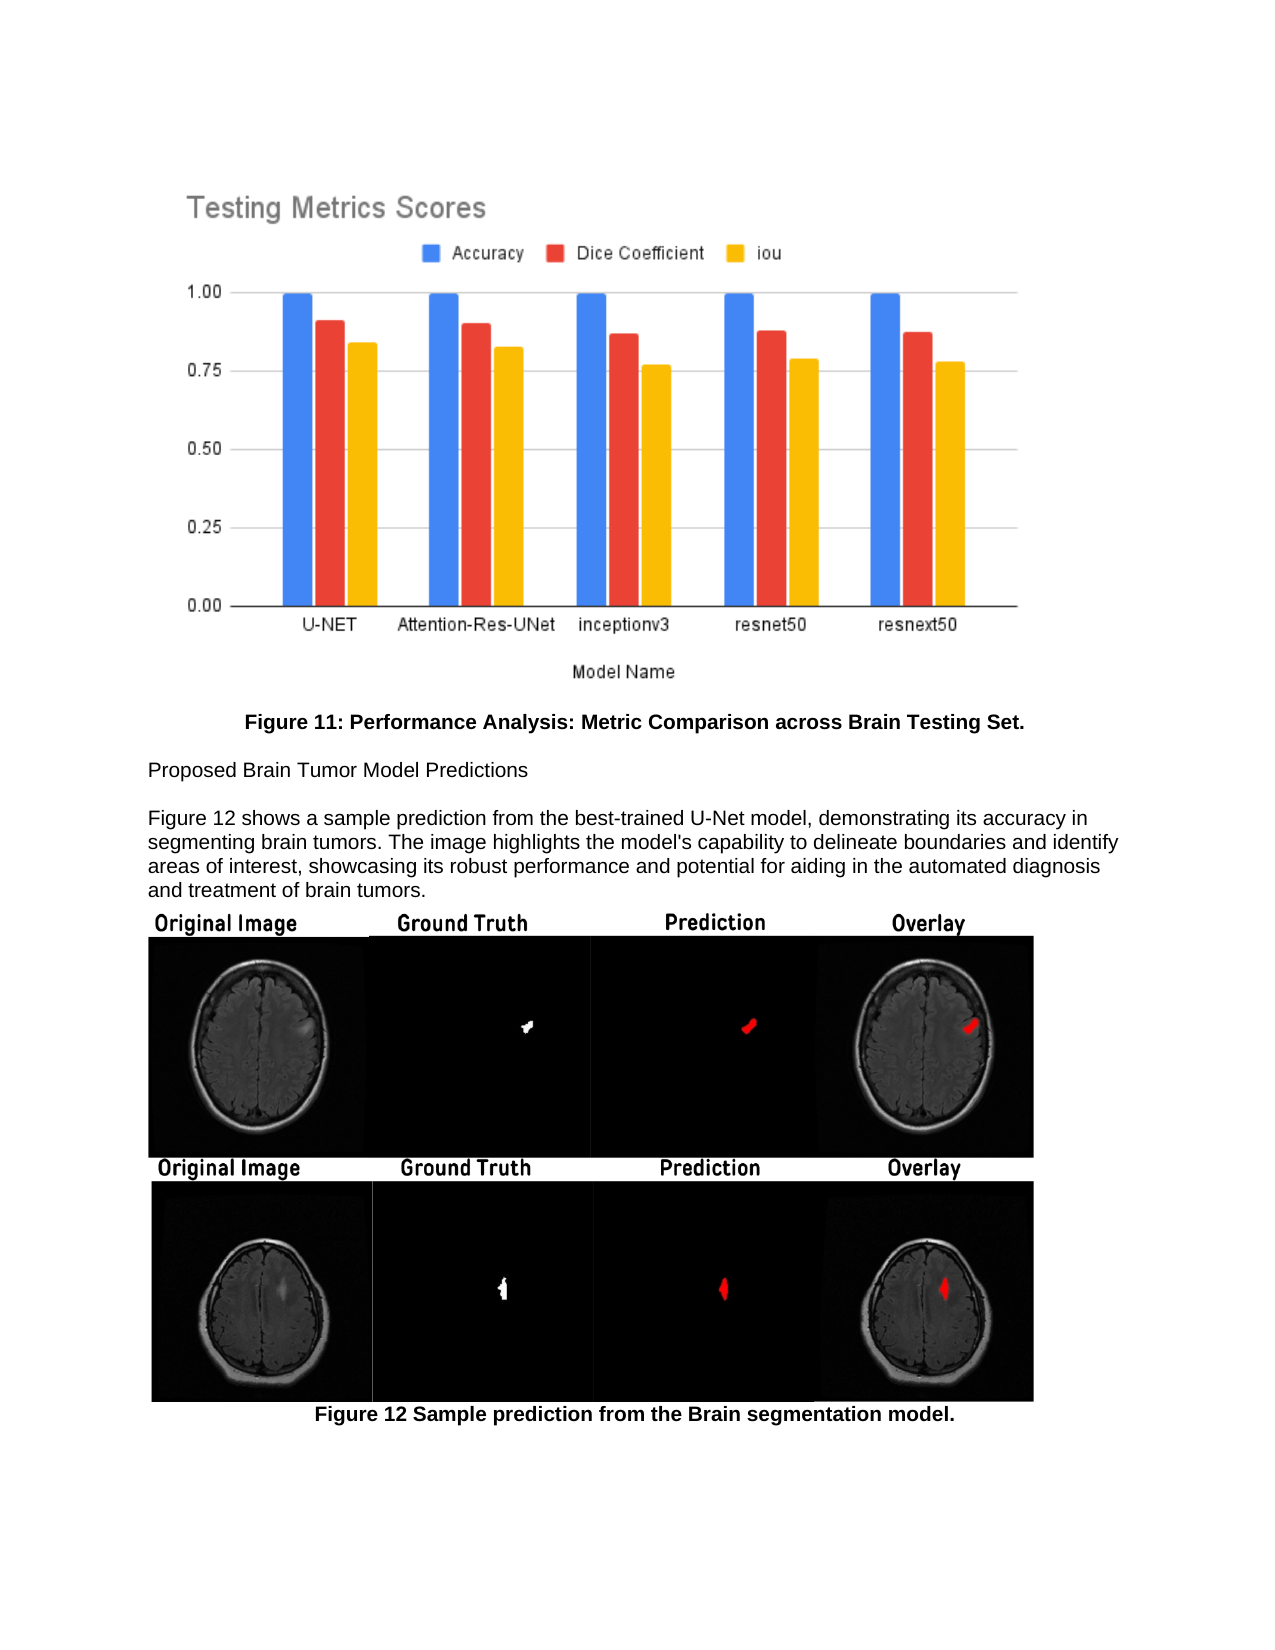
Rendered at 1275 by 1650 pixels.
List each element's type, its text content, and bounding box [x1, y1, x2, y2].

text Figure 12 Sample prediction from the Brain segmentation model. [148, 1402, 1122, 1426]
picture [159, 162, 1045, 711]
picture [147, 901, 1034, 1402]
text Proposed Brain Tumor Model Predictions [148, 758, 1122, 782]
